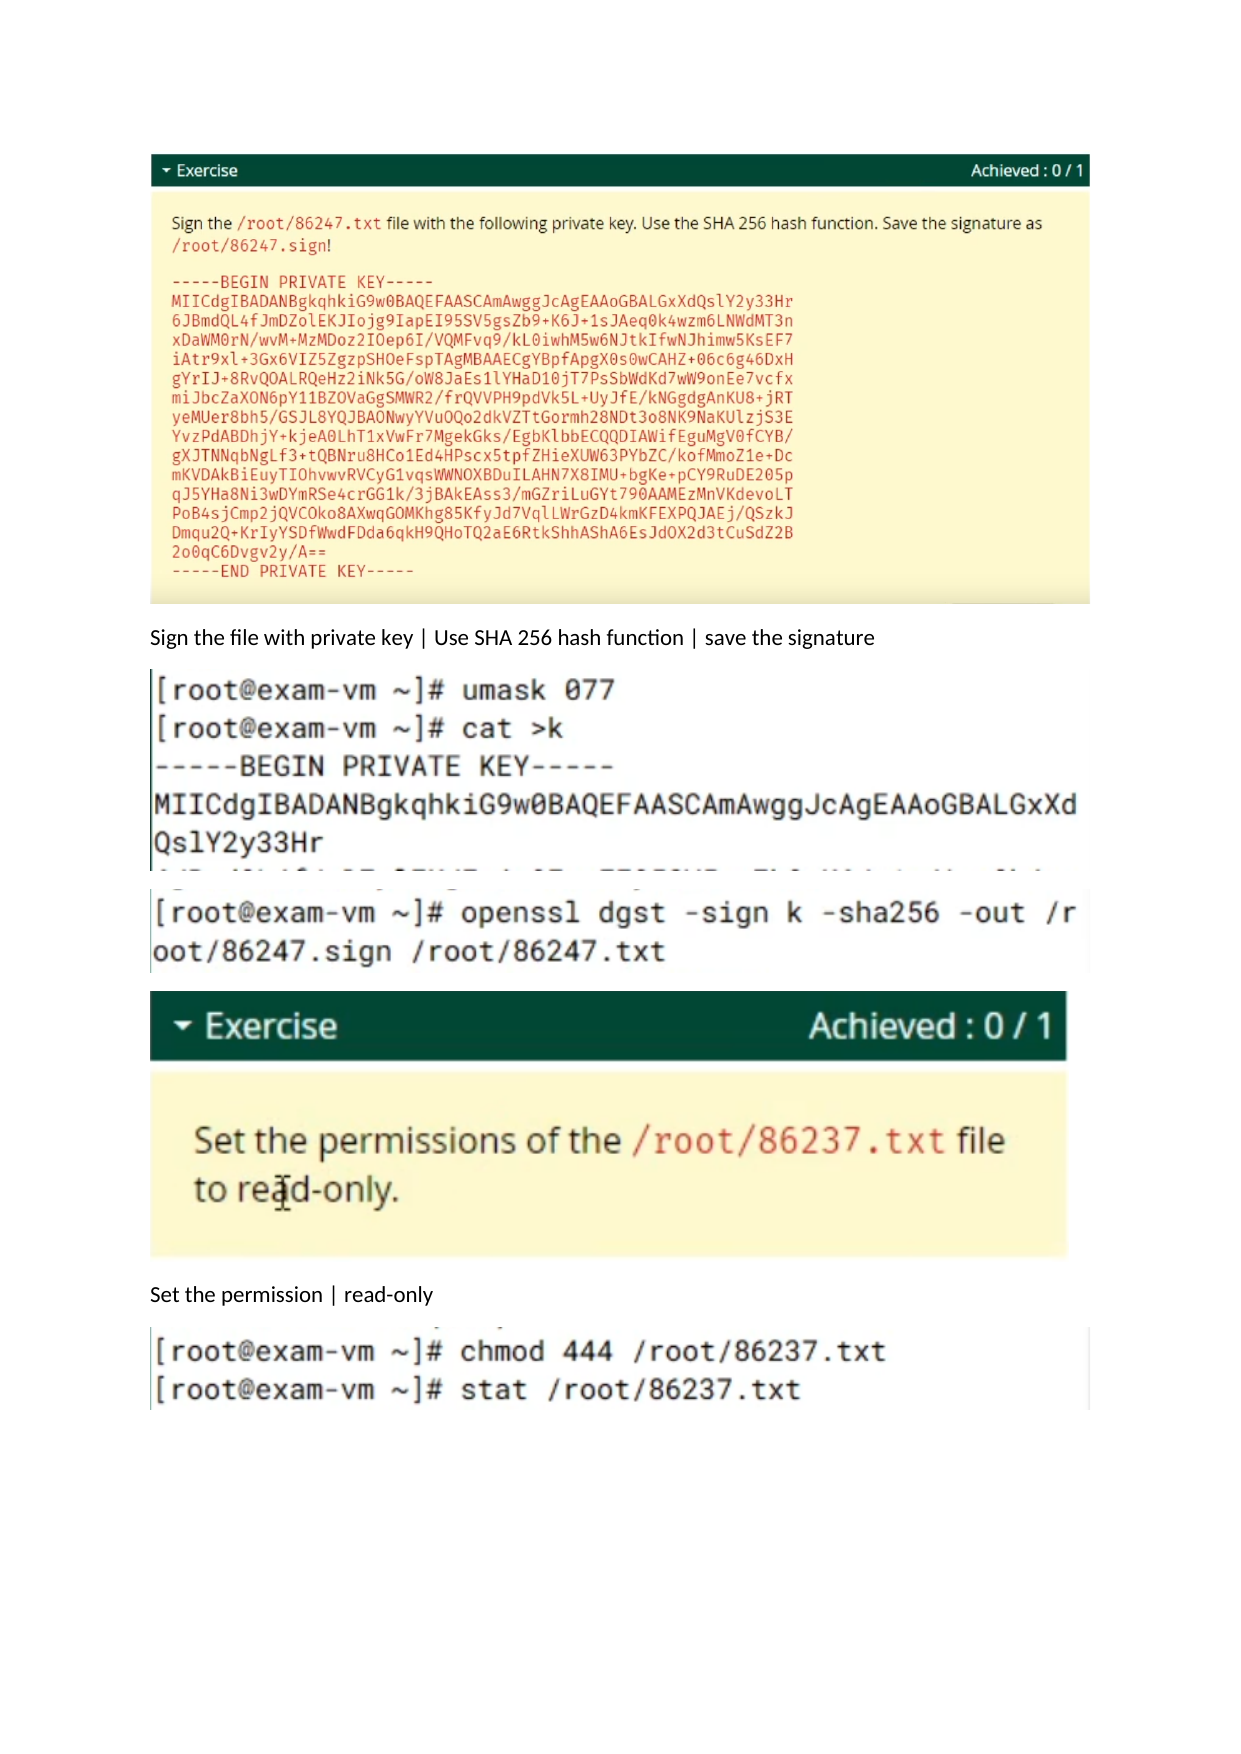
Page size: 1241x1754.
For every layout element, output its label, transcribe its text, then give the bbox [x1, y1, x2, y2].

picture [150, 889, 1091, 973]
picture [150, 991, 1069, 1262]
picture [150, 669, 1091, 871]
text Set the permission | read-only [150, 1280, 1090, 1308]
picture [150, 150, 1091, 604]
picture [150, 1327, 1091, 1410]
text Sign the file with private key | Use SHA 256 hash function | save the signature [150, 623, 1090, 651]
